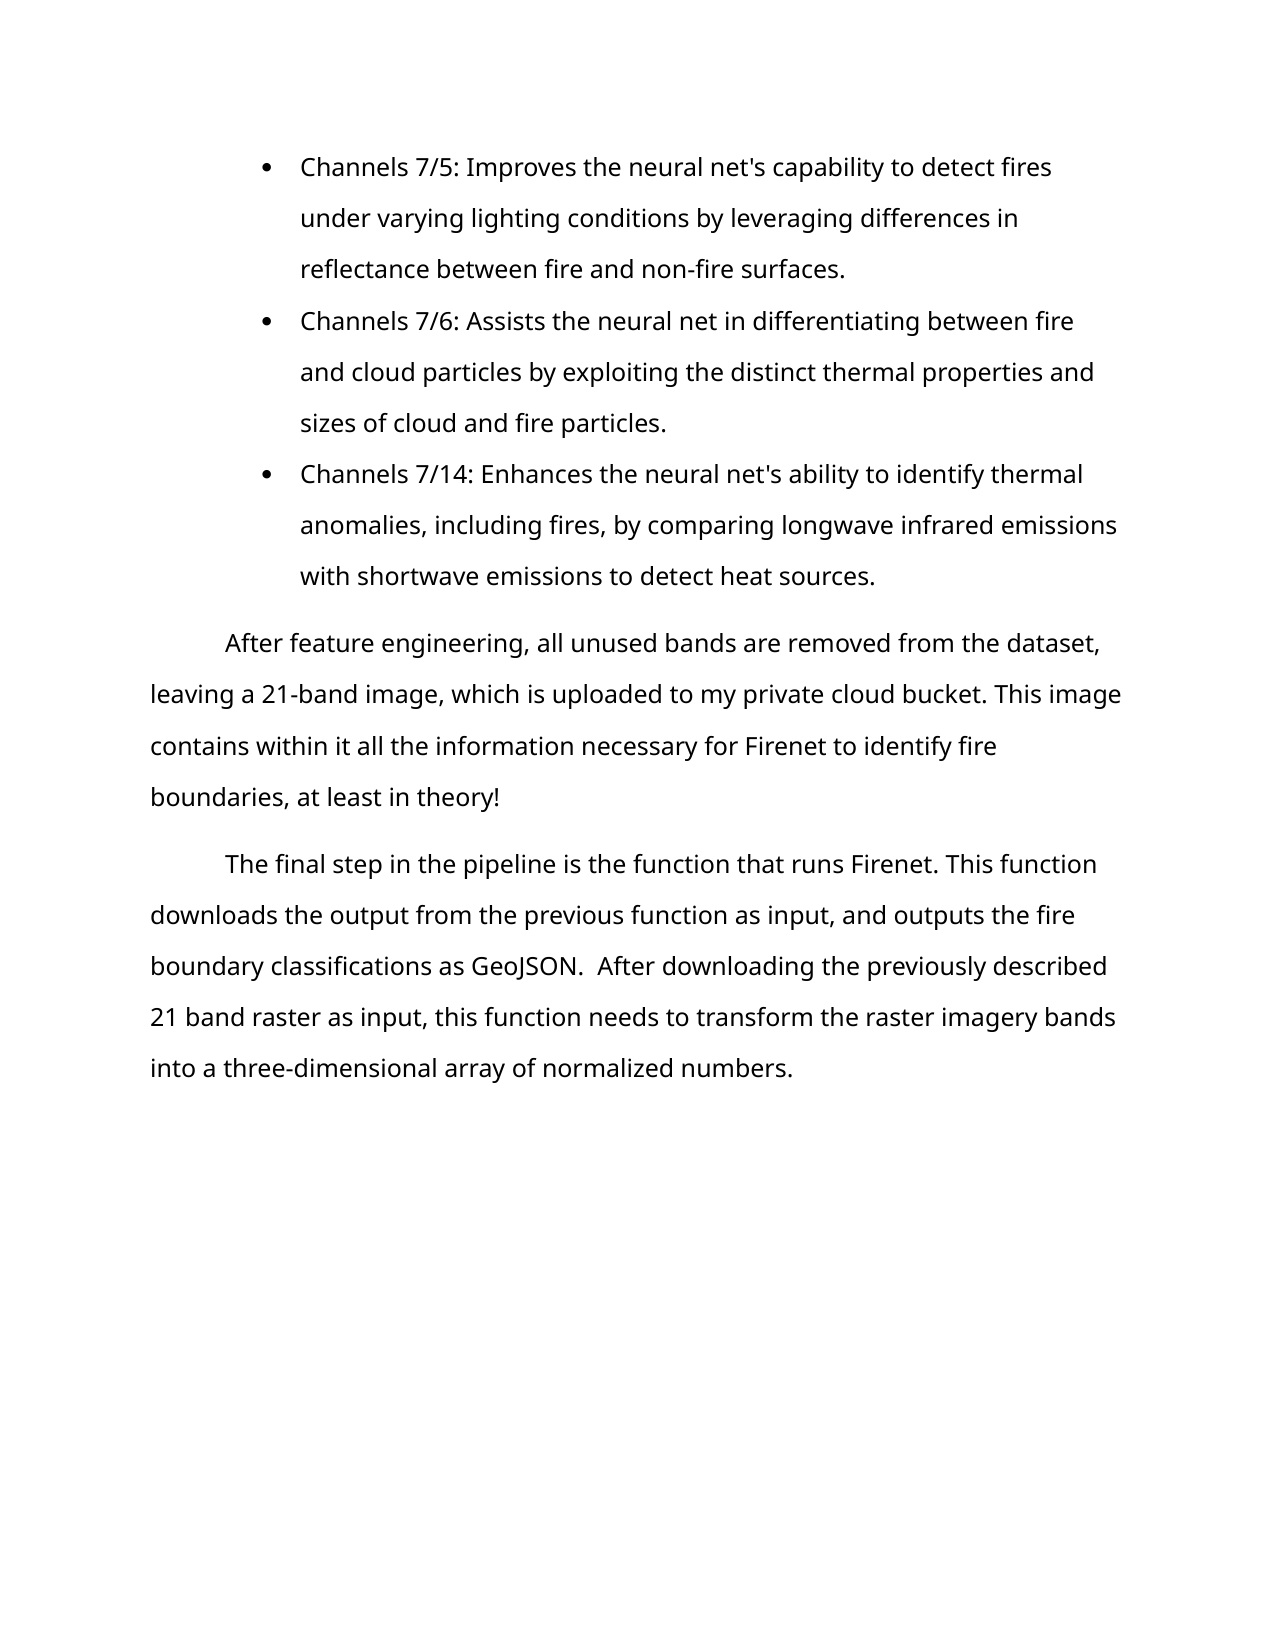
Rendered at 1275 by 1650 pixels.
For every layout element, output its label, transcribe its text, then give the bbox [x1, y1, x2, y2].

list Channels 7/14: Enhances the neural net's ability to identify thermal anomalies, including fires, by comparing longwave infrared emissions with shortwave emissions to detect heat sources. [262, 456, 1125, 592]
text After feature engineering, all unused bands are removed from the dataset, leaving a 21-band image, which is uploaded to my private cloud bucket. This image contains within it all the information necessary for Firenet to identify fire boundaries, at least in theory! [150, 626, 1125, 813]
text The final step in the pipeline is the function that runs Firenet. This function downloads the output from the previous function as input, and outputs the fire boundary classifications as GeoJSON. After downloading the previously described 21 band raster as input, this function needs to transform the raster imagery bands into a three-dimensional array of normalized numbers. [150, 847, 1125, 1085]
list Channels 7/5: Improves the neural net's capability to detect fires under varying lighting conditions by leveraging differences in reflectance between fire and non-fire surfaces. [262, 150, 1125, 286]
list Channels 7/6: Assists the neural net in differentiating between fire and cloud particles by exploiting the distinct thermal properties and sizes of cloud and fire particles. [262, 303, 1125, 439]
